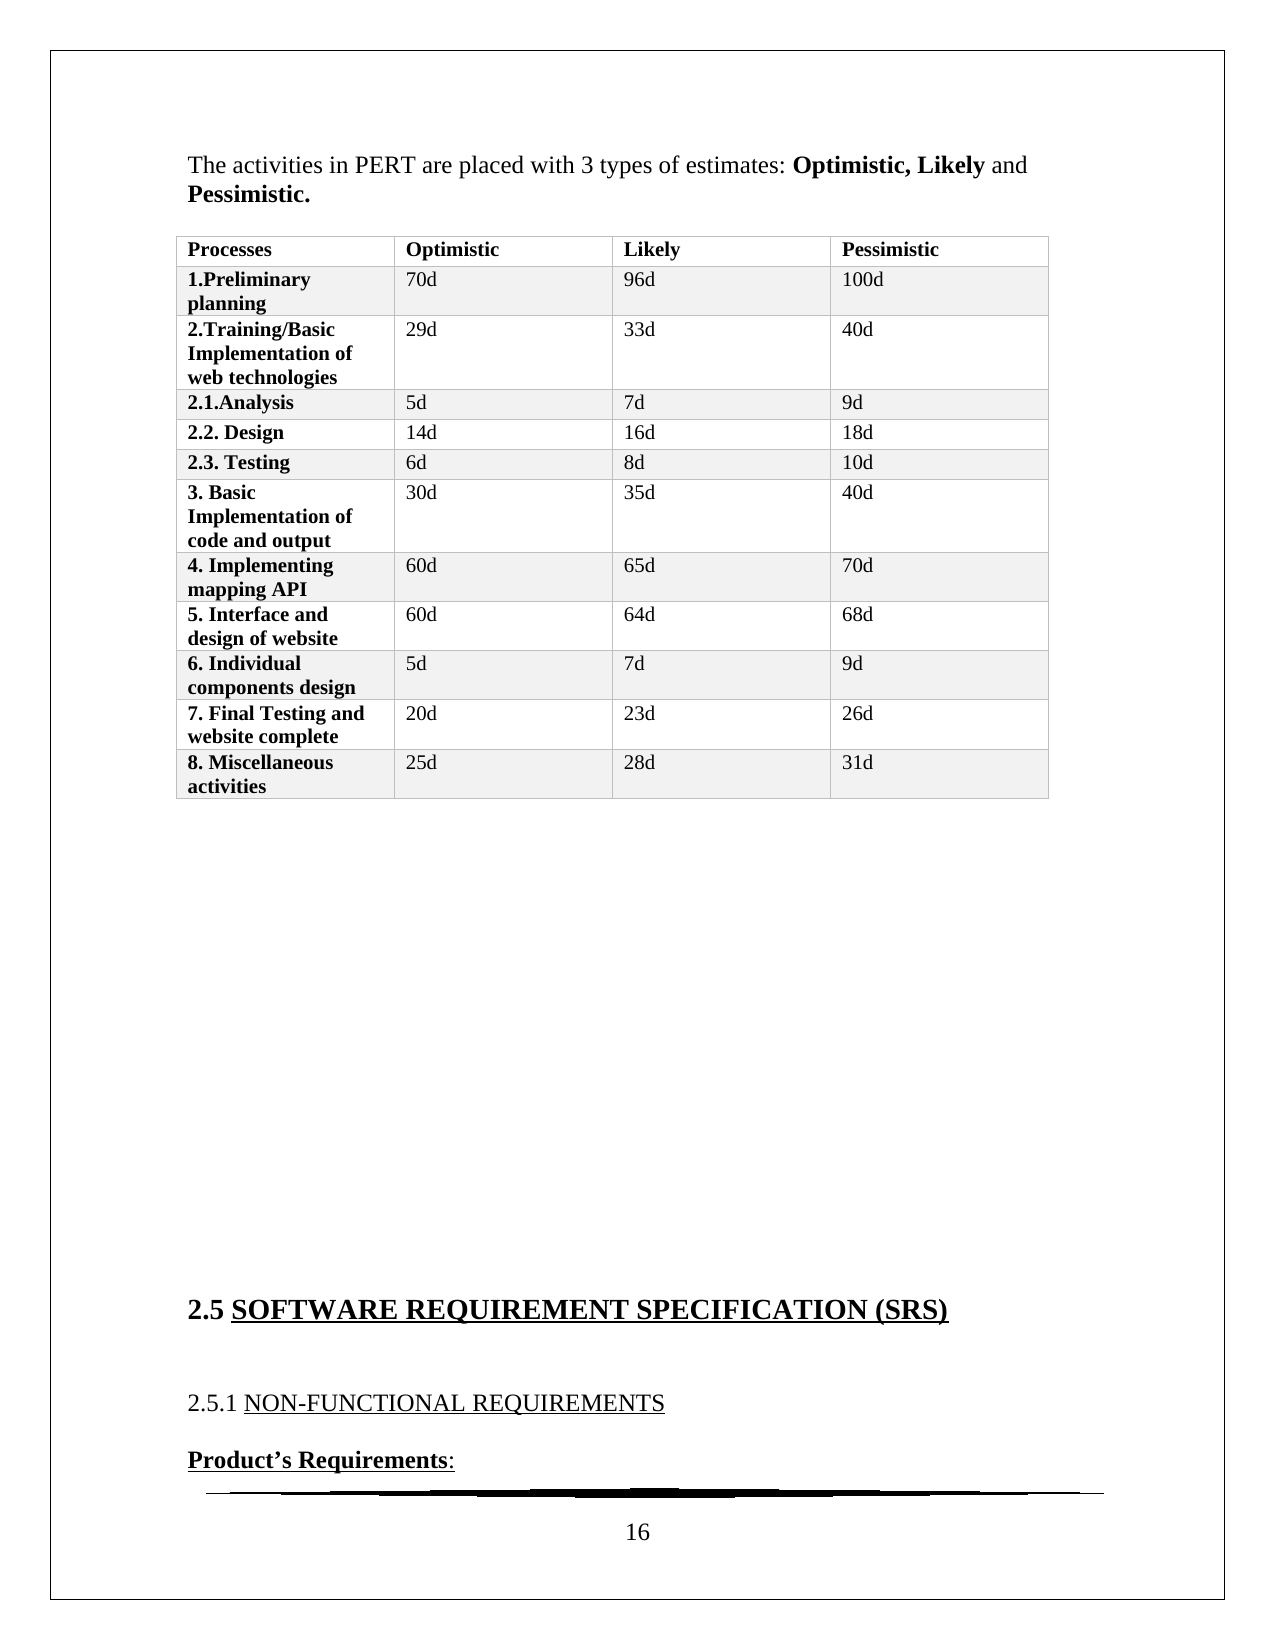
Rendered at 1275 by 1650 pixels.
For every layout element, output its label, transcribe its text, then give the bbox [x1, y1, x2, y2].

table_cell 2.2. Design [177, 420, 394, 449]
table_cell 7d [613, 651, 830, 699]
table_cell 16d [613, 420, 830, 449]
table_cell 23d [613, 700, 830, 748]
table_cell 10d [831, 450, 1048, 479]
table_cell 96d [613, 267, 830, 315]
table_header Processes [177, 237, 394, 266]
table_cell 5. Interface and design of website [177, 602, 394, 650]
table_cell 6d [395, 450, 612, 479]
table_cell 70d [831, 553, 1048, 601]
table_cell 70d [395, 267, 612, 315]
table_cell 25d [395, 750, 612, 798]
table_cell 65d [613, 553, 830, 601]
table_cell 9d [831, 390, 1048, 419]
table_cell 28d [613, 750, 830, 798]
table_cell 14d [395, 420, 612, 449]
table_cell 60d [395, 602, 612, 650]
table_cell 35d [613, 480, 830, 552]
table_cell 26d [831, 700, 1048, 748]
table_cell 68d [831, 602, 1048, 650]
table_cell 20d [395, 700, 612, 748]
table_cell 64d [613, 602, 830, 650]
table_cell 33d [613, 316, 830, 389]
text Product’s Requirements: [187, 1446, 1087, 1474]
table_cell 8d [613, 450, 830, 479]
table_cell 7d [613, 390, 830, 419]
table_cell 30d [395, 480, 612, 552]
table_cell 1.Preliminary planning [177, 267, 394, 315]
table_cell 60d [395, 553, 612, 601]
table_cell 6. Individual components design [177, 651, 394, 699]
table_cell 2.3. Testing [177, 450, 394, 479]
text The activities in PERT are placed with 3 types of estimates: Optimistic, Likely and Pessimistic. [187, 150, 1087, 207]
table_cell 5d [395, 651, 612, 699]
table_cell 4. Implementing mapping API [177, 553, 394, 601]
table_cell 31d [831, 750, 1048, 798]
table_cell 3. Basic Implementation of code and output [177, 480, 394, 552]
table_cell 9d [831, 651, 1048, 699]
text 2.5.1 NON-FUNCTIONAL REQUIREMENTS [187, 1388, 1087, 1417]
table_cell 40d [831, 480, 1048, 552]
table_cell 8. Miscellaneous activities [177, 750, 394, 798]
table_cell 40d [831, 316, 1048, 389]
table_cell 29d [395, 316, 612, 389]
table_cell 100d [831, 267, 1048, 315]
table_header Likely [613, 237, 830, 266]
table_cell 18d [831, 420, 1048, 449]
table_cell 7. Final Testing and website complete [177, 700, 394, 748]
table_cell 5d [395, 390, 612, 419]
table_cell 2.1.Analysis [177, 390, 394, 419]
text 2.5 SOFTWARE REQUIREMENT SPECIFICATION (SRS) [187, 1292, 1087, 1326]
table_header Pessimistic [831, 237, 1048, 266]
table_header Optimistic [395, 237, 612, 266]
table_cell 2.Training/Basic Implementation of web technologies [177, 316, 394, 389]
